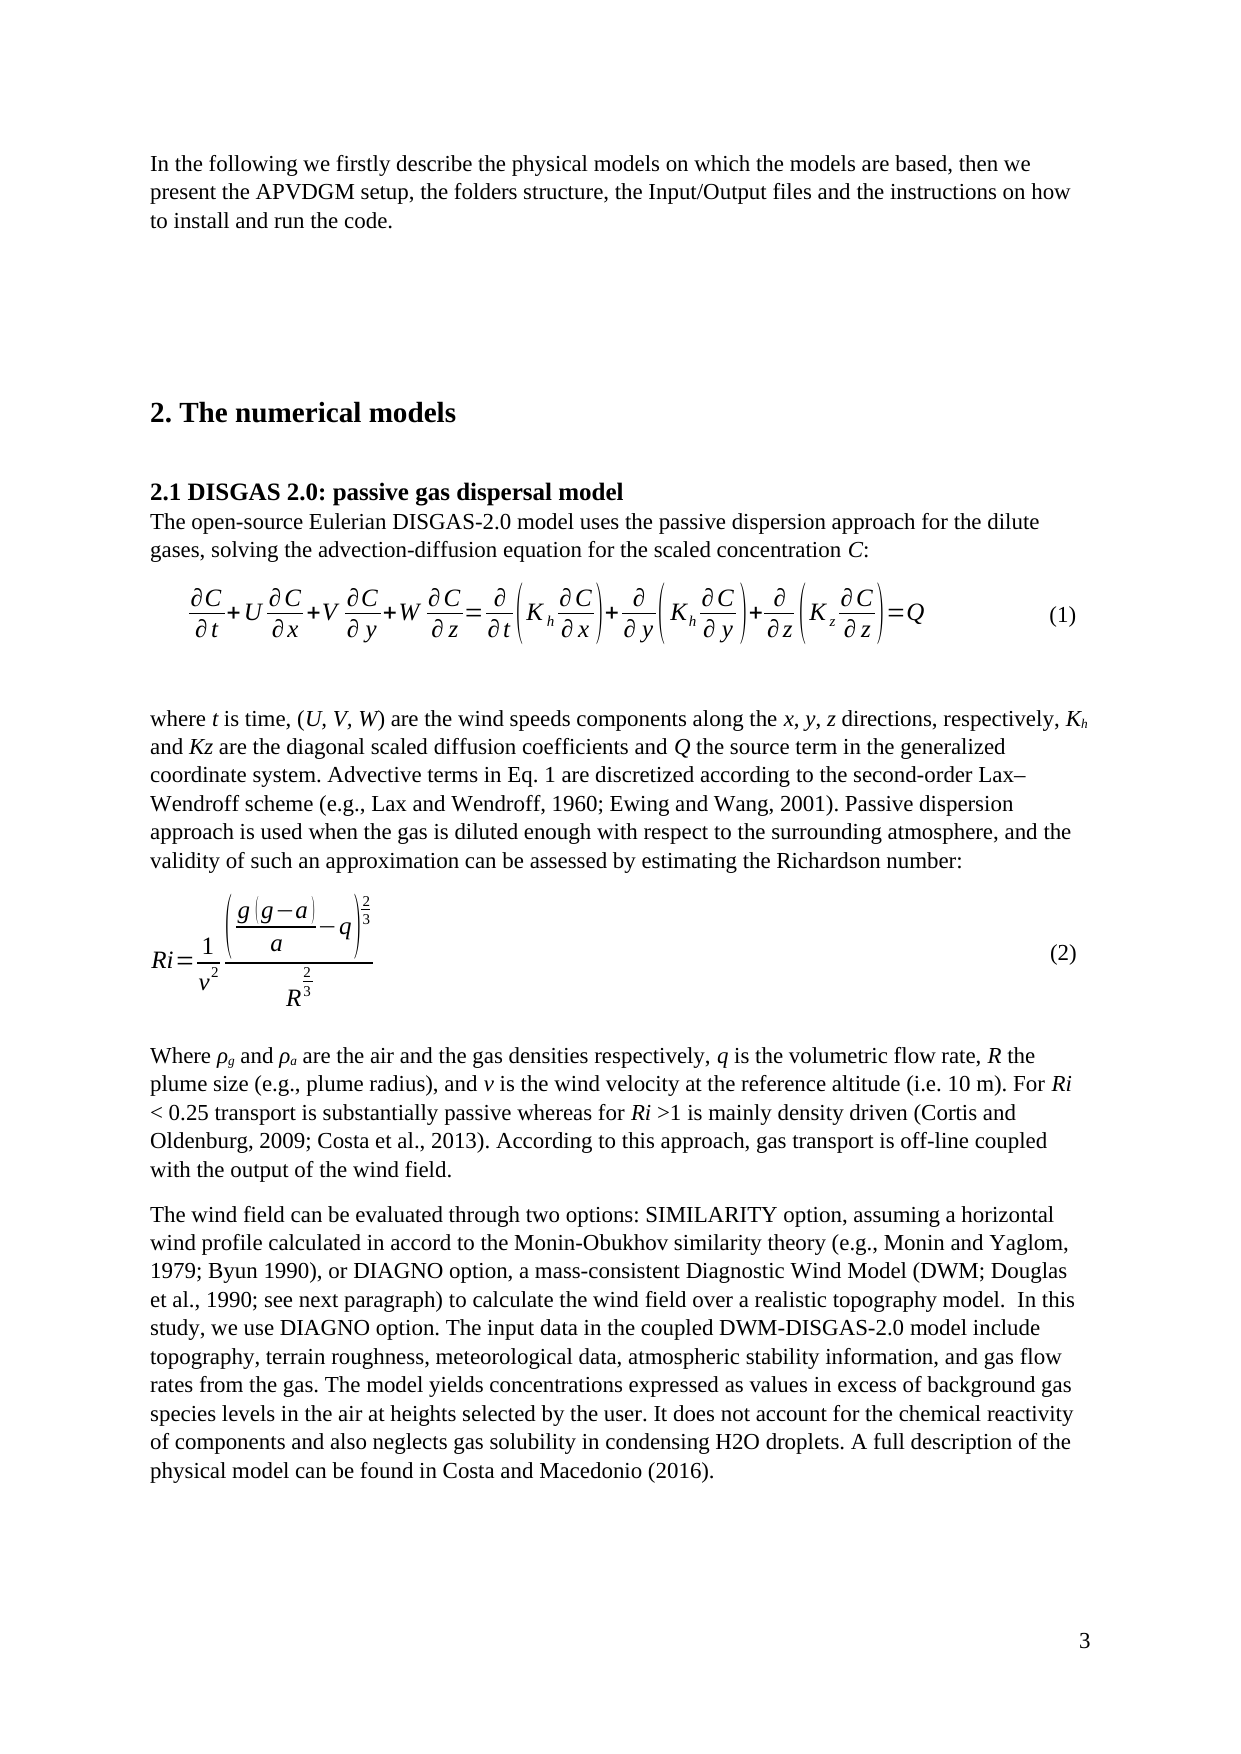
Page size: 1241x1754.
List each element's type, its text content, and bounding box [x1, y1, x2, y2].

text The wind field can be evaluated through two options: SIMILARITY option, assuming a horizontal wind profile calculated in accord to the Monin-Obukhov similarity theory (e.g., Monin and Yaglom, 1979; Byun 1990), or DIAGNO option, a mass-consistent Diagnostic Wind Model (DWM; Douglas et al., 1990; see next paragraph) to calculate the wind field over a realistic topography model. In this study, we use DIAGNO option. The input data in the coupled DWM-DISGAS-2.0 model include topography, terrain roughness, meteorological data, atmospheric stability information, and gas flow rates from the gas. The model yields concentrations expressed as values in excess of background gas species levels in the air at heights selected by the user. It does not account for the chemical reactivity of components and also neglects gas solubility in condensing H2O droplets. A full description of the physical model can be found in Costa and Macedonio (2016). [150, 1201, 1090, 1483]
text Where ρg and ρa are the air and the gas densities respectively, q is the volumetric flow rate, R the plume size (e.g., plume radius), and v is the wind velocity at the reference altitude (i.e. 10 m). For Ri < 0.25 transport is substantially passive whereas for Ri >1 is mainly density driven (Cortis and Oldenburg, 2009; Costa et al., 2013). According to this approach, gas transport is off-line coupled with the output of the wind field. [150, 1042, 1090, 1182]
text The open-source Eulerian DISGAS-2.0 model uses the passive dispersion approach for the dilute gases, solving the advection-diffusion equation for the scaled concentration C: [150, 508, 1090, 563]
text where t is time, (U, V, W) are the wind speeds components along the x, y, z directions, respectively, Kh and Kz are the diagonal scaled diffusion coefficients and Q the source term in the generalized coordinate system. Advective terms in Eq. 1 are discretized according to the second-order Lax–Wendroff scheme (e.g., Lax and Wendroff, 1960; Ewing and Wang, 2001). Passive dispersion approach is used when the gas is diluted enough with respect to the surrounding atmosphere, and the validity of such an approximation can be assessed by estimating the Richardson number: [150, 705, 1090, 873]
list (1) [187, 581, 1090, 646]
subtitle 2. The numerical models [150, 396, 1090, 429]
text In the following we firstly describe the physical models on which the models are based, then we present the APVDGM setup, the folders structure, the Input/Output files and the instructions on how to install and run the code. [150, 150, 1090, 233]
text (2) [150, 892, 1090, 1012]
subtitle 2.1 DISGAS 2.0: passive gas dispersal model [150, 477, 1090, 506]
